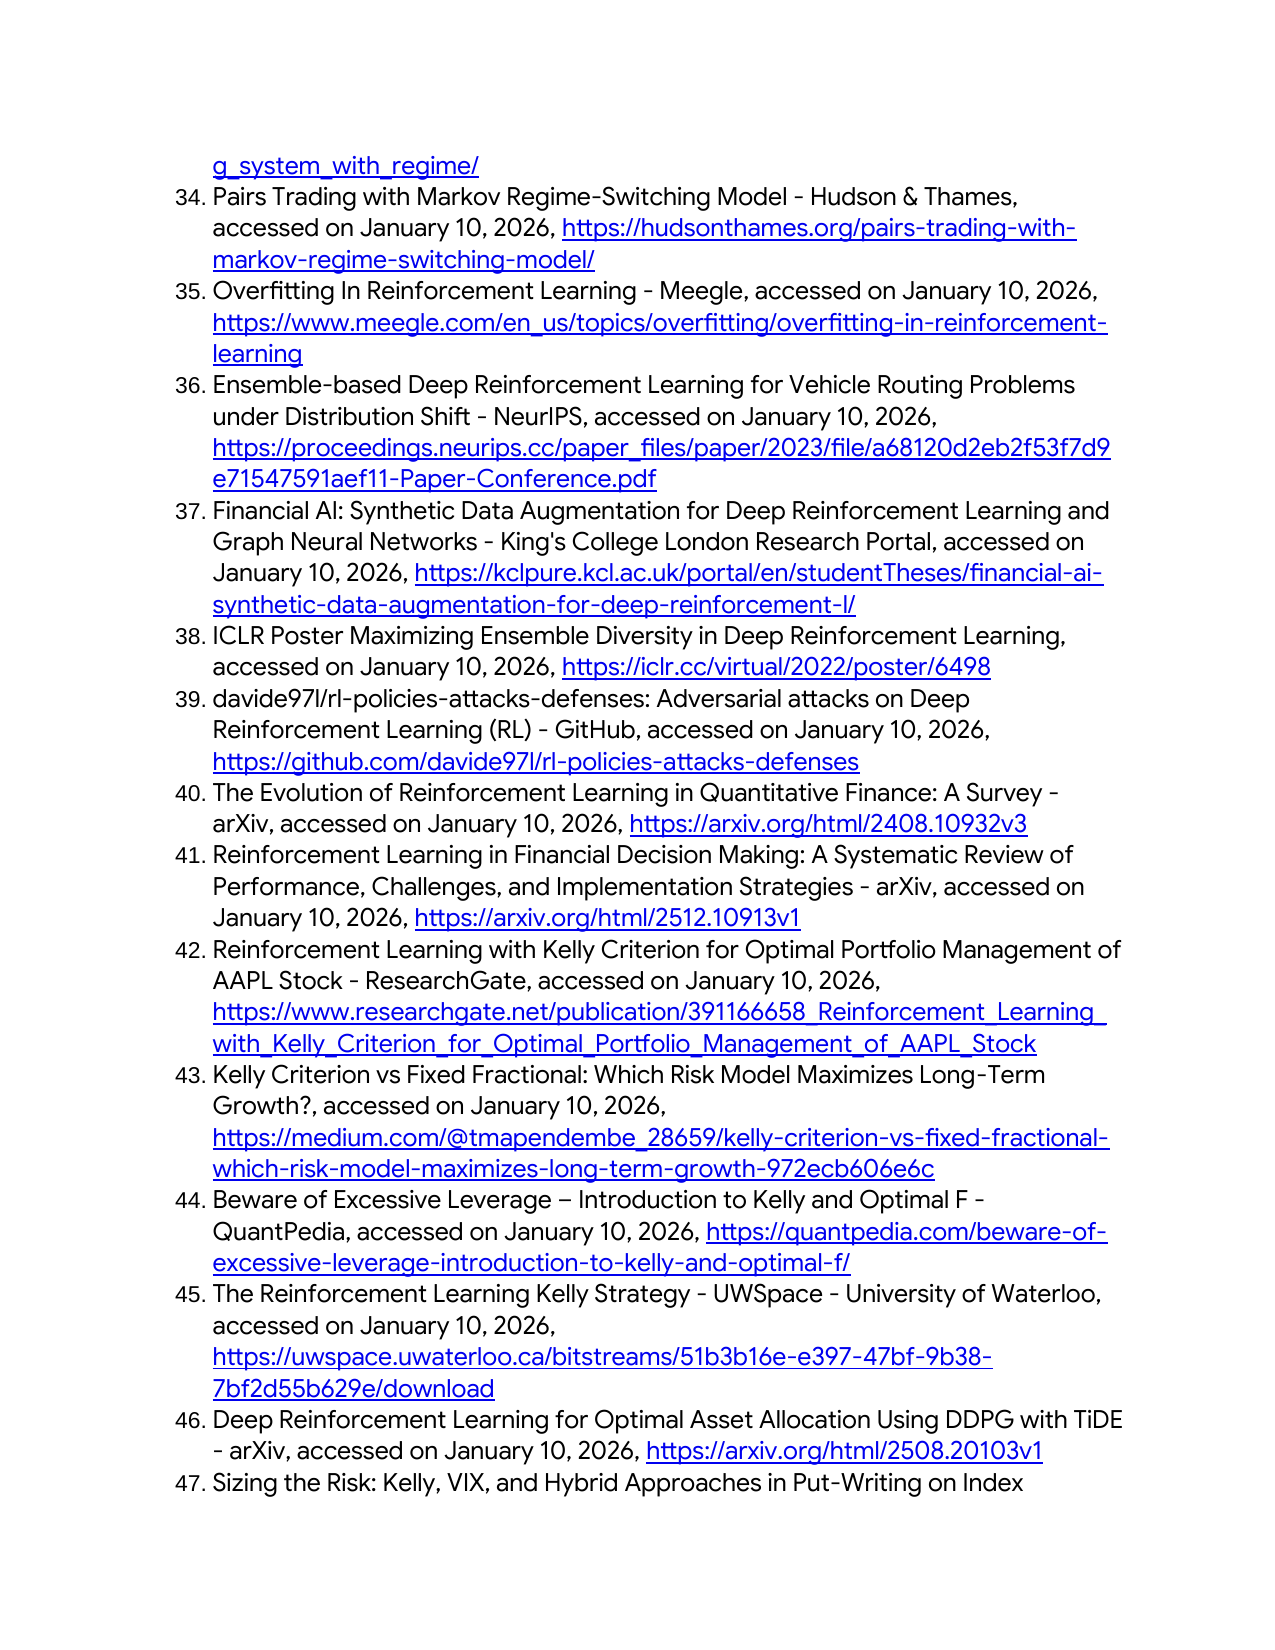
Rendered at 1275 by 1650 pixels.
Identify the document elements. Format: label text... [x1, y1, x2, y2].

list Beware of Excessive Leverage – Introduction to Kelly and Optimal F - QuantPedia, accessed on January 10, 2026, https://quantpedia.com/beware-of-excessive-leverage-introduction-to-kelly-and-optimal-f/ [175, 1185, 1125, 1279]
list Reinforcement Learning in Financial Decision Making: A Systematic Review of Performance, Challenges, and Implementation Strategies - arXiv, accessed on January 10, 2026, https://arxiv.org/html/2512.10913v1 [175, 840, 1125, 934]
list Overfitting In Reinforcement Learning - Meegle, accessed on January 10, 2026, https://www.meegle.com/en_us/topics/overfitting/overfitting-in-reinforcement-learning [175, 275, 1125, 369]
list Deep Reinforcement Learning for Optimal Asset Allocation Using DDPG with TiDE - arXiv, accessed on January 10, 2026, https://arxiv.org/html/2508.20103v1 [175, 1404, 1125, 1467]
list davide97l/rl-policies-attacks-defenses: Adversarial attacks on Deep Reinforcement Learning (RL) - GitHub, accessed on January 10, 2026, https://github.com/davide97l/rl-policies-attacks-defenses [175, 683, 1125, 777]
list Financial AI: Synthetic Data Augmentation for Deep Reinforcement Learning and Graph Neural Networks - King's College London Research Portal, accessed on January 10, 2026, https://kclpure.kcl.ac.uk/portal/en/studentTheses/financial-ai-synthetic-data-augmentation-for-deep-reinforcement-l/ [175, 495, 1125, 620]
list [175, 150, 1125, 181]
list Kelly Criterion vs Fixed Fractional: Which Risk Model Maximizes Long‑Term Growth?, accessed on January 10, 2026, https://medium.com/@tmapendembe_28659/kelly-criterion-vs-fixed-fractional-which-risk-model-maximizes-long-term-growth-972ecb606e6c [175, 1059, 1125, 1185]
list The Reinforcement Learning Kelly Strategy - UWSpace - University of Waterloo, accessed on January 10, 2026, https://uwspace.uwaterloo.ca/bitstreams/51b3b16e-e397-47bf-9b38-7bf2d55b629e/download [175, 1279, 1125, 1404]
list ICLR Poster Maximizing Ensemble Diversity in Deep Reinforcement Learning, accessed on January 10, 2026, https://iclr.cc/virtual/2022/poster/6498 [175, 620, 1125, 683]
list Reinforcement Learning with Kelly Criterion for Optimal Portfolio Management of AAPL Stock - ResearchGate, accessed on January 10, 2026, https://www.researchgate.net/publication/391166658_Reinforcement_Learning_with_Kelly_Criterion_for_Optimal_Portfolio_Management_of_AAPL_Stock [175, 934, 1125, 1059]
list Pairs Trading with Markov Regime-Switching Model - Hudson & Thames, accessed on January 10, 2026, https://hudsonthames.org/pairs-trading-with-markov-regime-switching-model/ [175, 181, 1125, 275]
list Ensemble-based Deep Reinforcement Learning for Vehicle Routing Problems under Distribution Shift - NeurIPS, accessed on January 10, 2026, https://proceedings.neurips.cc/paper_files/paper/2023/file/a68120d2eb2f53f7d9e71547591aef11-Paper-Conference.pdf [175, 369, 1125, 495]
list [175, 1467, 1125, 1498]
list The Evolution of Reinforcement Learning in Quantitative Finance: A Survey - arXiv, accessed on January 10, 2026, https://arxiv.org/html/2408.10932v3 [175, 777, 1125, 840]
